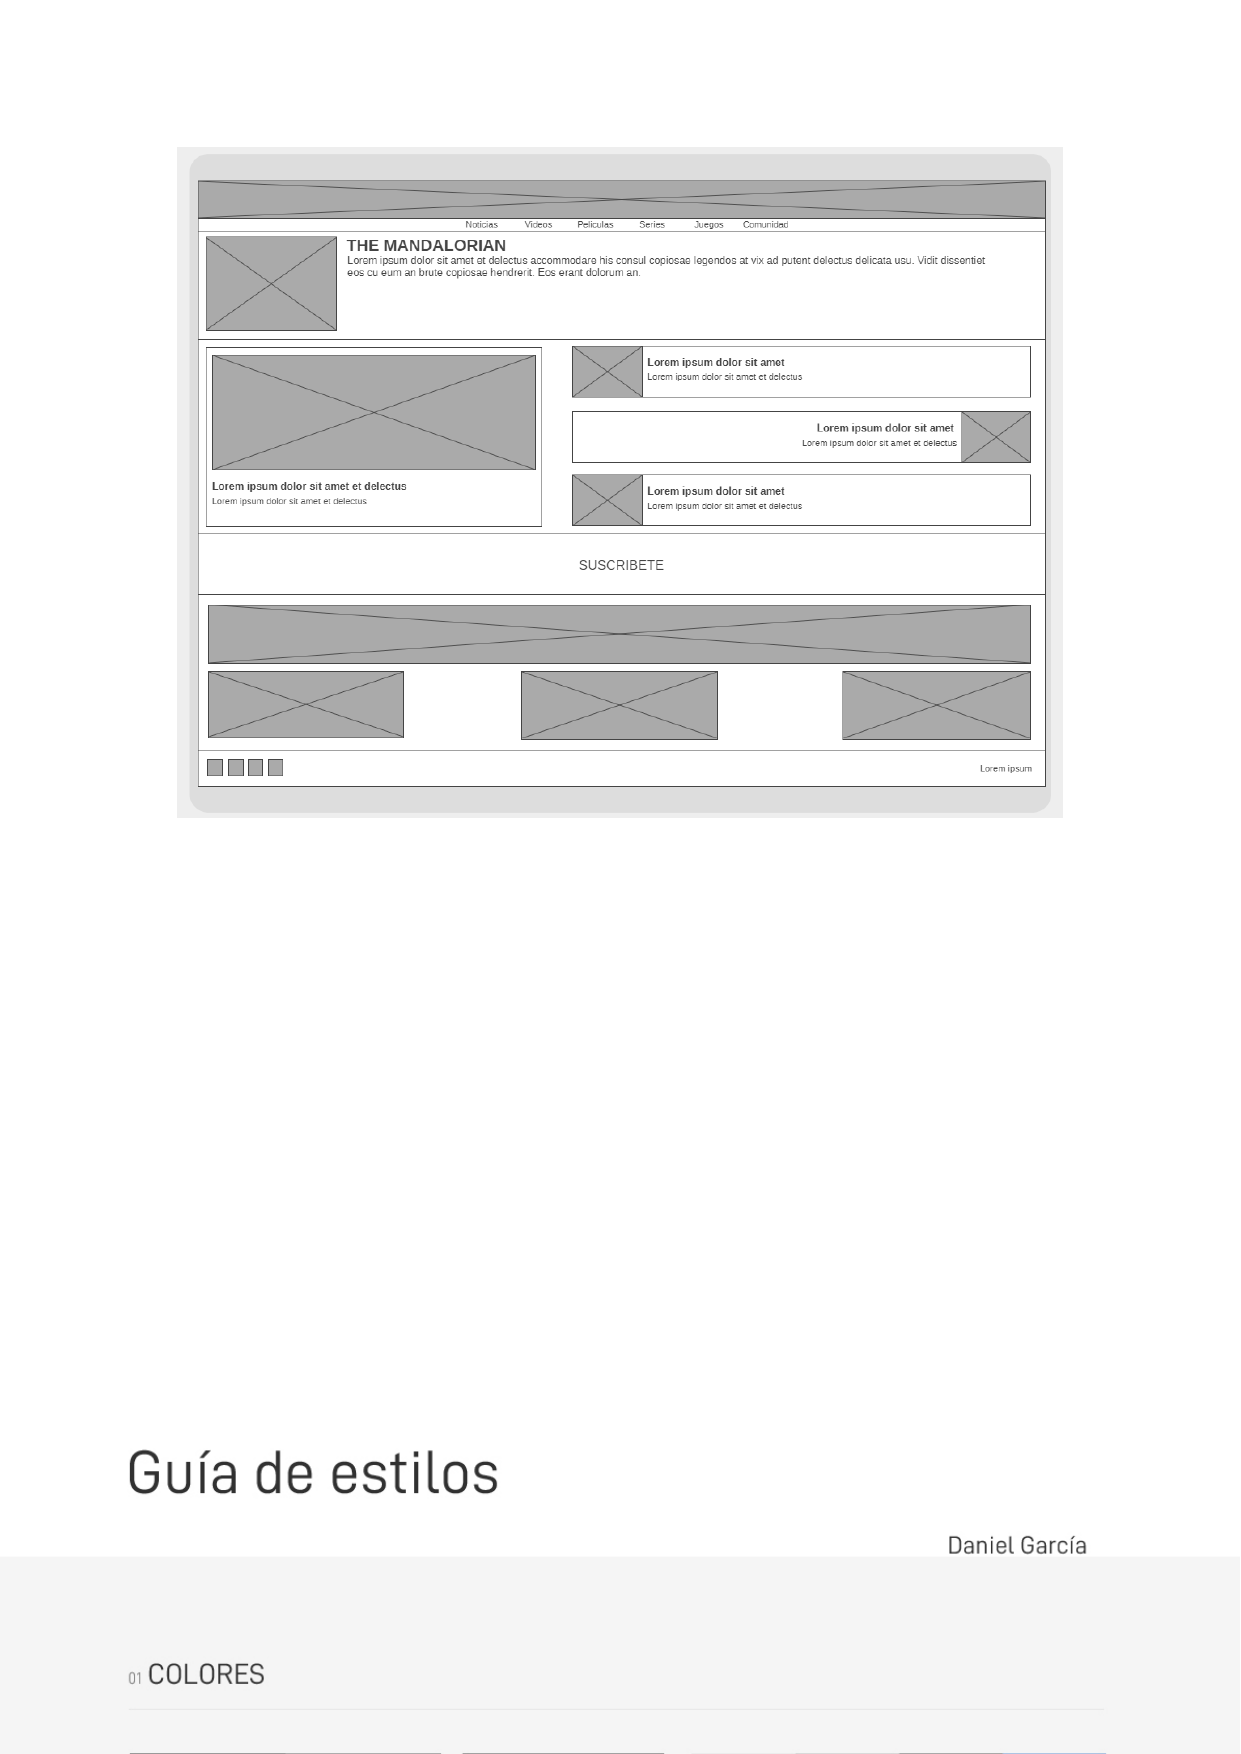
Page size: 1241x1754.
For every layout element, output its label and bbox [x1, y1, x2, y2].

picture [177, 147, 1063, 818]
picture [0, 1390, 1240, 1754]
